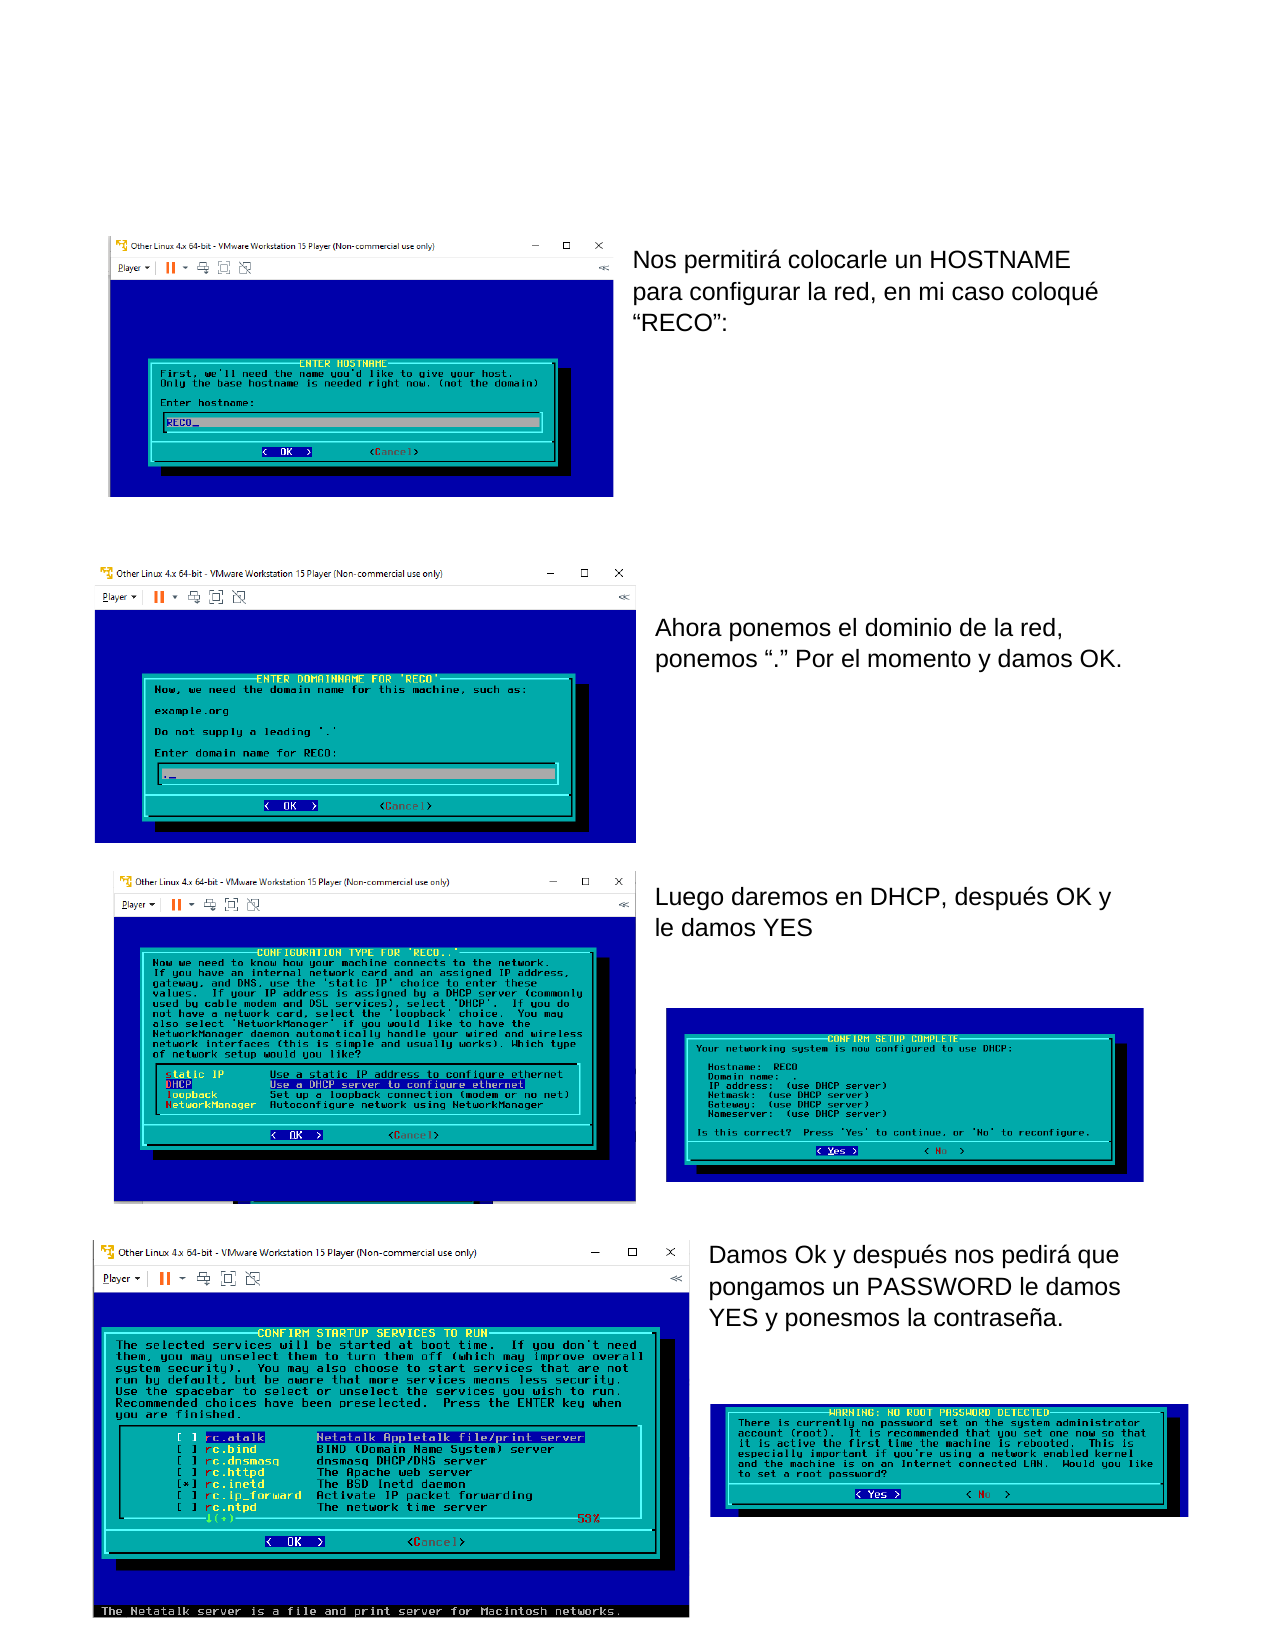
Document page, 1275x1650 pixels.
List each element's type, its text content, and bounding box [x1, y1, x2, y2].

picture [108, 236, 614, 497]
text Luego daremos en DHCP, después OK y le damos YES [636, 882, 1125, 942]
picture [94, 563, 636, 843]
picture [113, 871, 636, 1204]
picture [92, 1240, 690, 1618]
text Nos permitirá colocarle un HOSTNAME para configurar la red, en mi caso coloqué “RECO”: [614, 245, 1125, 336]
picture [666, 1008, 1144, 1182]
picture [710, 1404, 1189, 1517]
text Ahora ponemos el dominio de la red, ponemos “.” Por el momento y damos OK. [636, 613, 1125, 672]
text Damos Ok y después nos pedirá que pongamos un PASSWORD le damos YES y ponesmos la contraseña. [690, 1240, 1125, 1331]
